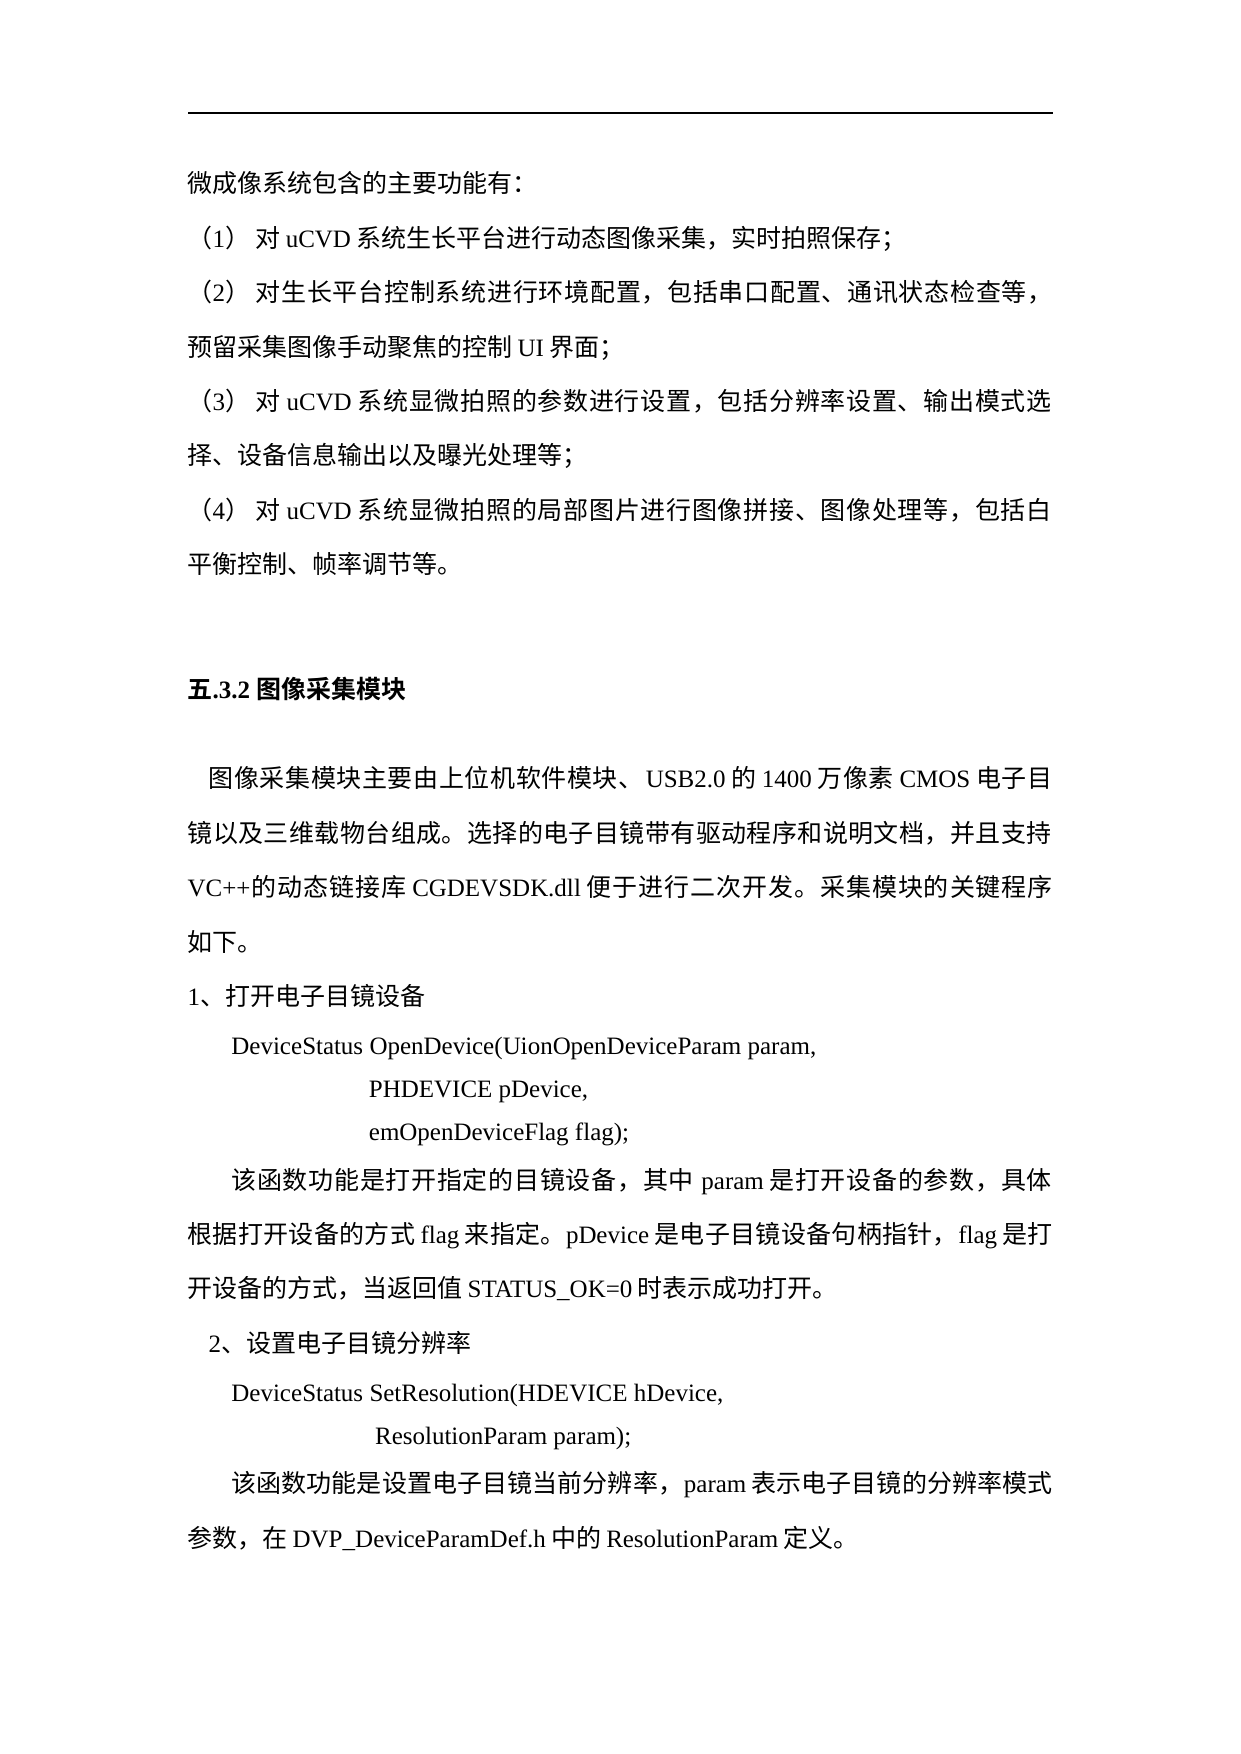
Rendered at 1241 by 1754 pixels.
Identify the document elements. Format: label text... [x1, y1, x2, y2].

list 对uCVD系统显微拍照的局部图片进行图像拼接、图像处理等，包括白平衡控制、帧率调节等。 [187, 490, 1053, 581]
list emOpenDeviceFlag flag); [187, 1117, 1053, 1146]
list DeviceStatus SetResolution(HDEVICE hDevice, [187, 1378, 1053, 1406]
list 对uCVD系统生长平台进行动态图像采集，实时拍照保存； [187, 218, 1053, 254]
list 设置电子目镜分辨率 [187, 1323, 1053, 1359]
subtitle 图像采集模块 [187, 669, 1053, 705]
list 该函数功能是打开指定的目镜设备，其中param是打开设备的参数，具体根据打开设备的方式flag来指定。pDevice是电子目镜设备句柄指针，flag是打开设备的方式，当返回值STATUS_OK=0时表示成功打开。 [187, 1160, 1053, 1305]
list 对uCVD系统显微拍照的参数进行设置，包括分辨率设置、输出模式选择、设备信息输出以及曝光处理等； [187, 381, 1053, 472]
text 图像采集模块主要由上位机软件模块、USB2.0的1400万像素CMOS电子目镜以及三维载物台组成。选择的电子目镜带有驱动程序和说明文档，并且支持VC++的动态链接库CGDEVSDK.dll便于进行二次开发。采集模块的关键程序如下。 [187, 759, 1053, 958]
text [187, 164, 1053, 200]
list PHDEVICE pDevice, [187, 1074, 1053, 1103]
list 对生长平台控制系统进行环境配置，包括串口配置、通讯状态检查等，预留采集图像手动聚焦的控制UI界面； [187, 273, 1053, 363]
list DeviceStatus OpenDevice(UionOpenDeviceParam param, [187, 1031, 1053, 1059]
list ResolutionParam param); [187, 1421, 1053, 1449]
list 打开电子目镜设备 [187, 976, 1053, 1013]
list 该函数功能是设置电子目镜当前分辨率，param表示电子目镜的分辨率模式参数，在DVP_DeviceParamDef.h中的ResolutionParam定义。 [187, 1464, 1053, 1554]
